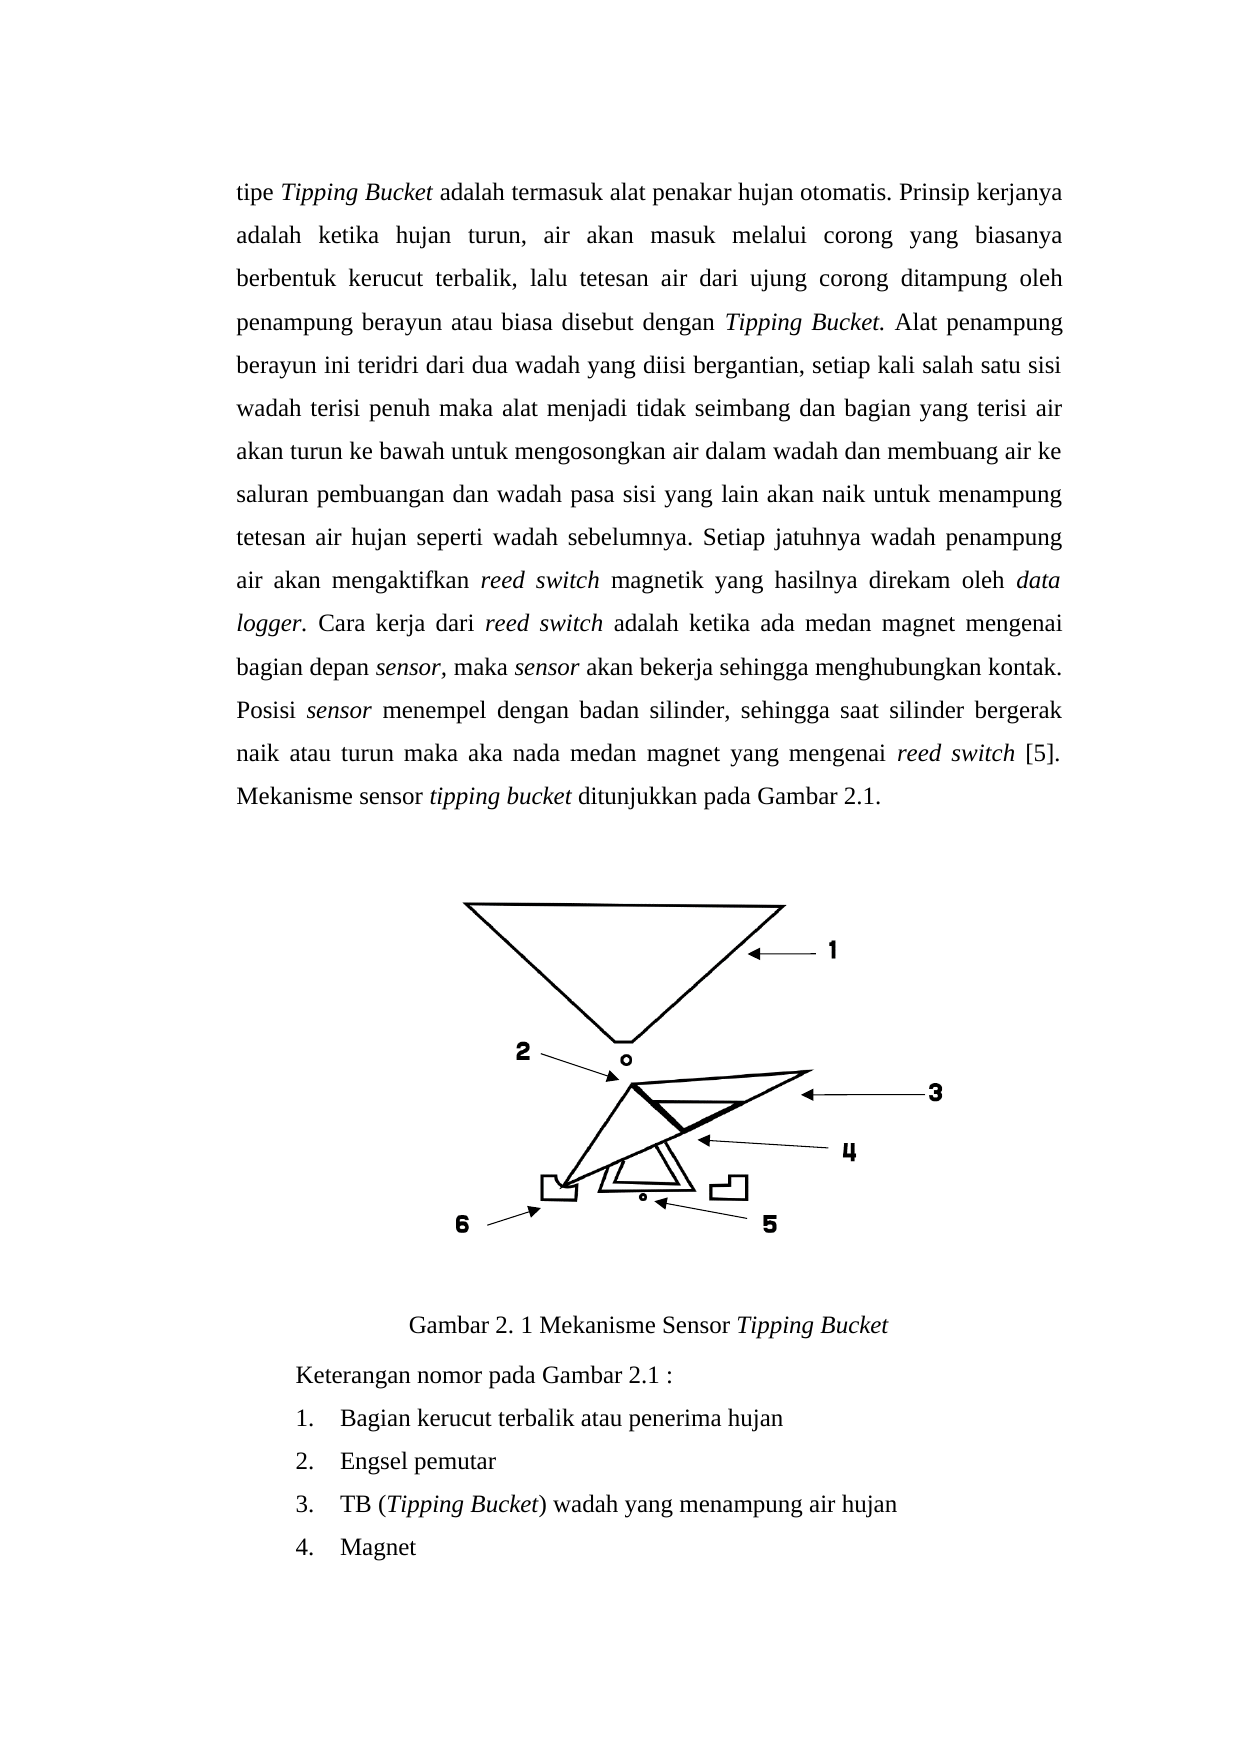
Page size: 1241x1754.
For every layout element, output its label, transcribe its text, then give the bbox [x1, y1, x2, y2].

list Magnet [295, 1532, 1063, 1561]
list Bagian kerucut terbalik atau penerima hujan [295, 1403, 1063, 1432]
list TB (Tipping Bucket) wadah yang menampung air hujan [295, 1489, 1063, 1518]
text Gambar 2. 1 Mekanisme Sensor Tipping Bucket [236, 1310, 1063, 1339]
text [236, 177, 1063, 810]
text Keterangan nomor pada Gambar 2.1 : [295, 1360, 1063, 1388]
list Engsel pemutar [295, 1446, 1063, 1475]
picture [236, 824, 1076, 1297]
